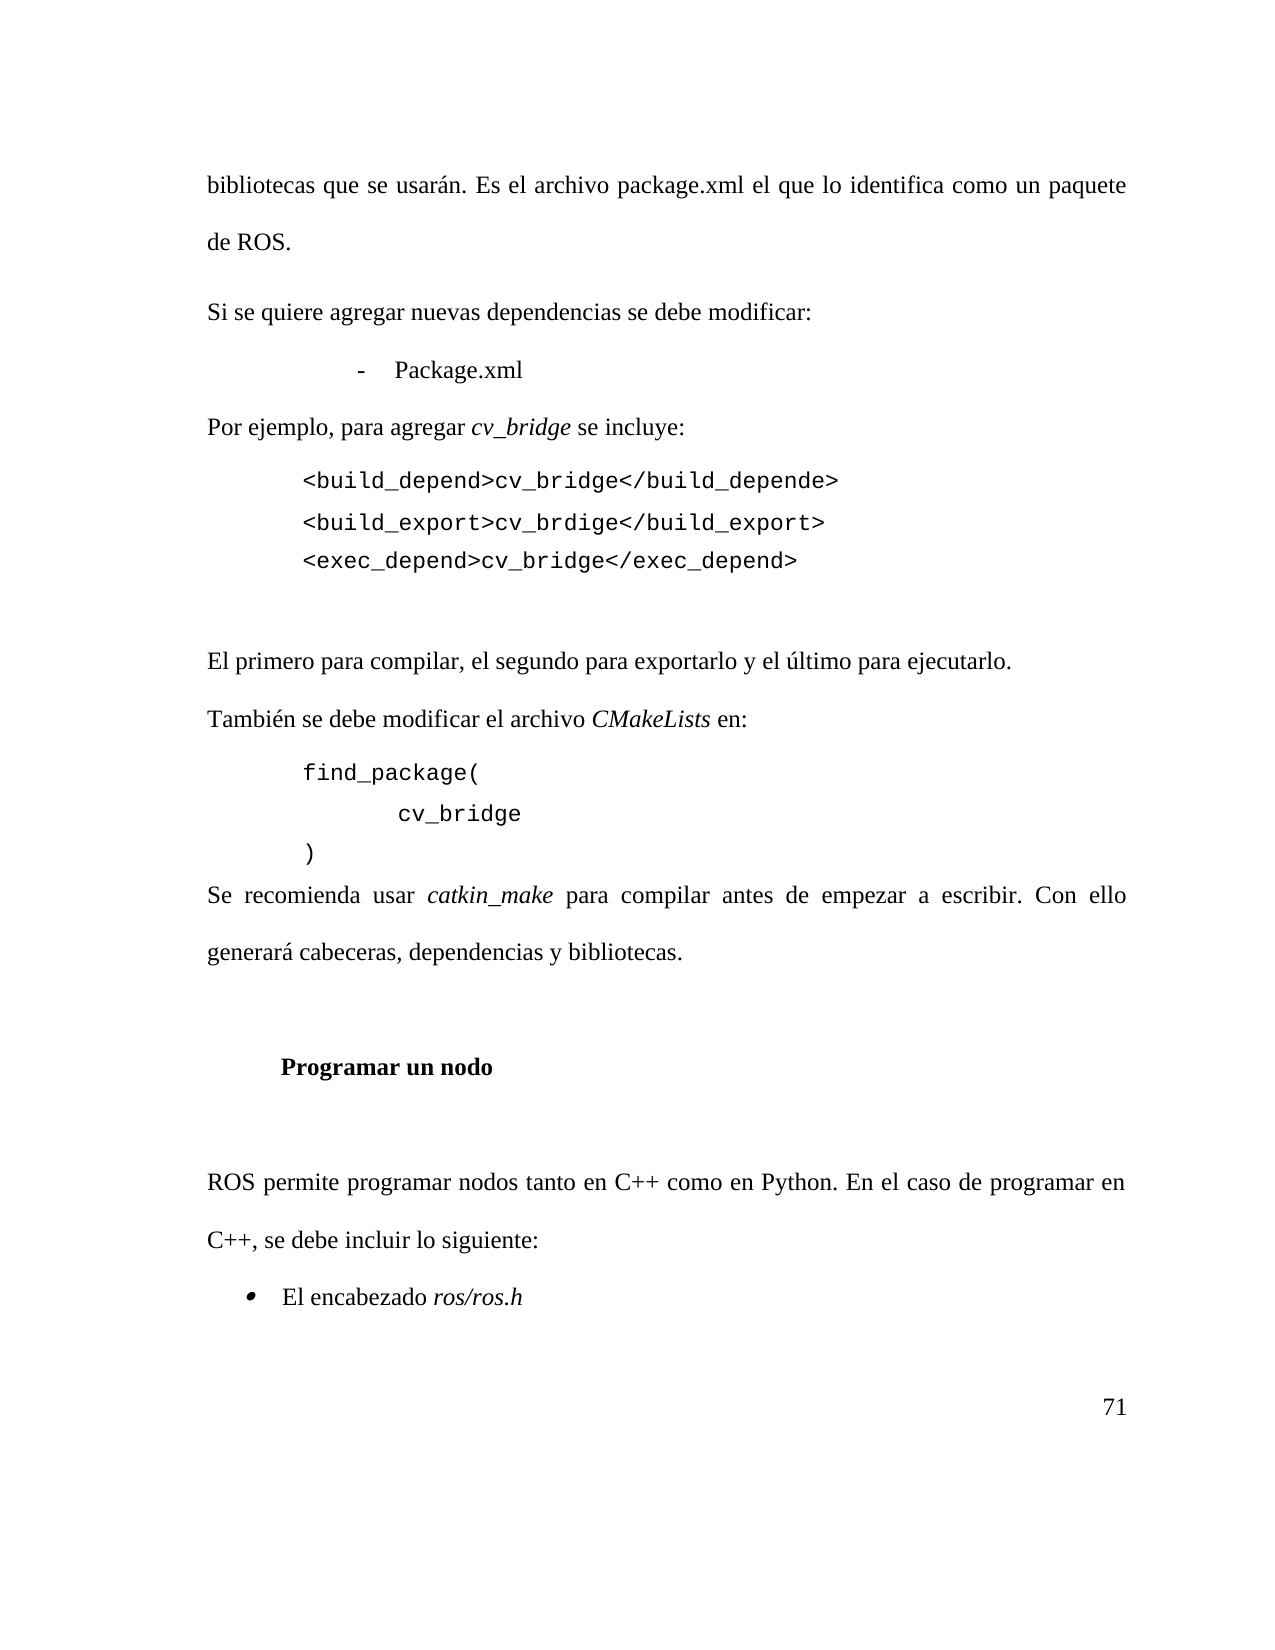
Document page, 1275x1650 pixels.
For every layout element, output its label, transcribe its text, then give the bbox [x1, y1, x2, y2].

text <build_depend>cv_bridge</build_depende> [207, 470, 1127, 496]
text Si se quiere agregar nuevas dependencias se debe modificar: [207, 297, 1127, 326]
text cv_bridge [207, 802, 1127, 828]
text Se recomienda usar catkin_make para compilar antes de empezar a escribir. Con ello generará cabeceras, dependencias y bibliotecas. [207, 880, 1127, 966]
text ) [207, 841, 1127, 867]
text find_package( [207, 761, 1127, 787]
text También se debe modificar el archivo CMakeLists en: [207, 704, 1127, 732]
text Por ejemplo, para agregar cv_bridge se incluye: [207, 412, 1127, 441]
text Programar un nodo [207, 1052, 1127, 1081]
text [207, 170, 1127, 256]
list Package.xml [357, 355, 1127, 384]
text ROS permite programar nodos tanto en C++ como en Python. En el caso de programar en C++, se debe incluir lo siguiente: [207, 1167, 1127, 1254]
list El encabezado ros/ros.h [244, 1282, 1127, 1311]
text El primero para compilar, el segundo para exportarlo y el último para ejecutarlo. [207, 646, 1127, 675]
text <build_export>cv_brdige</build_export> [207, 511, 1127, 537]
text <exec_depend>cv_bridge</exec_depend> [207, 550, 1127, 576]
